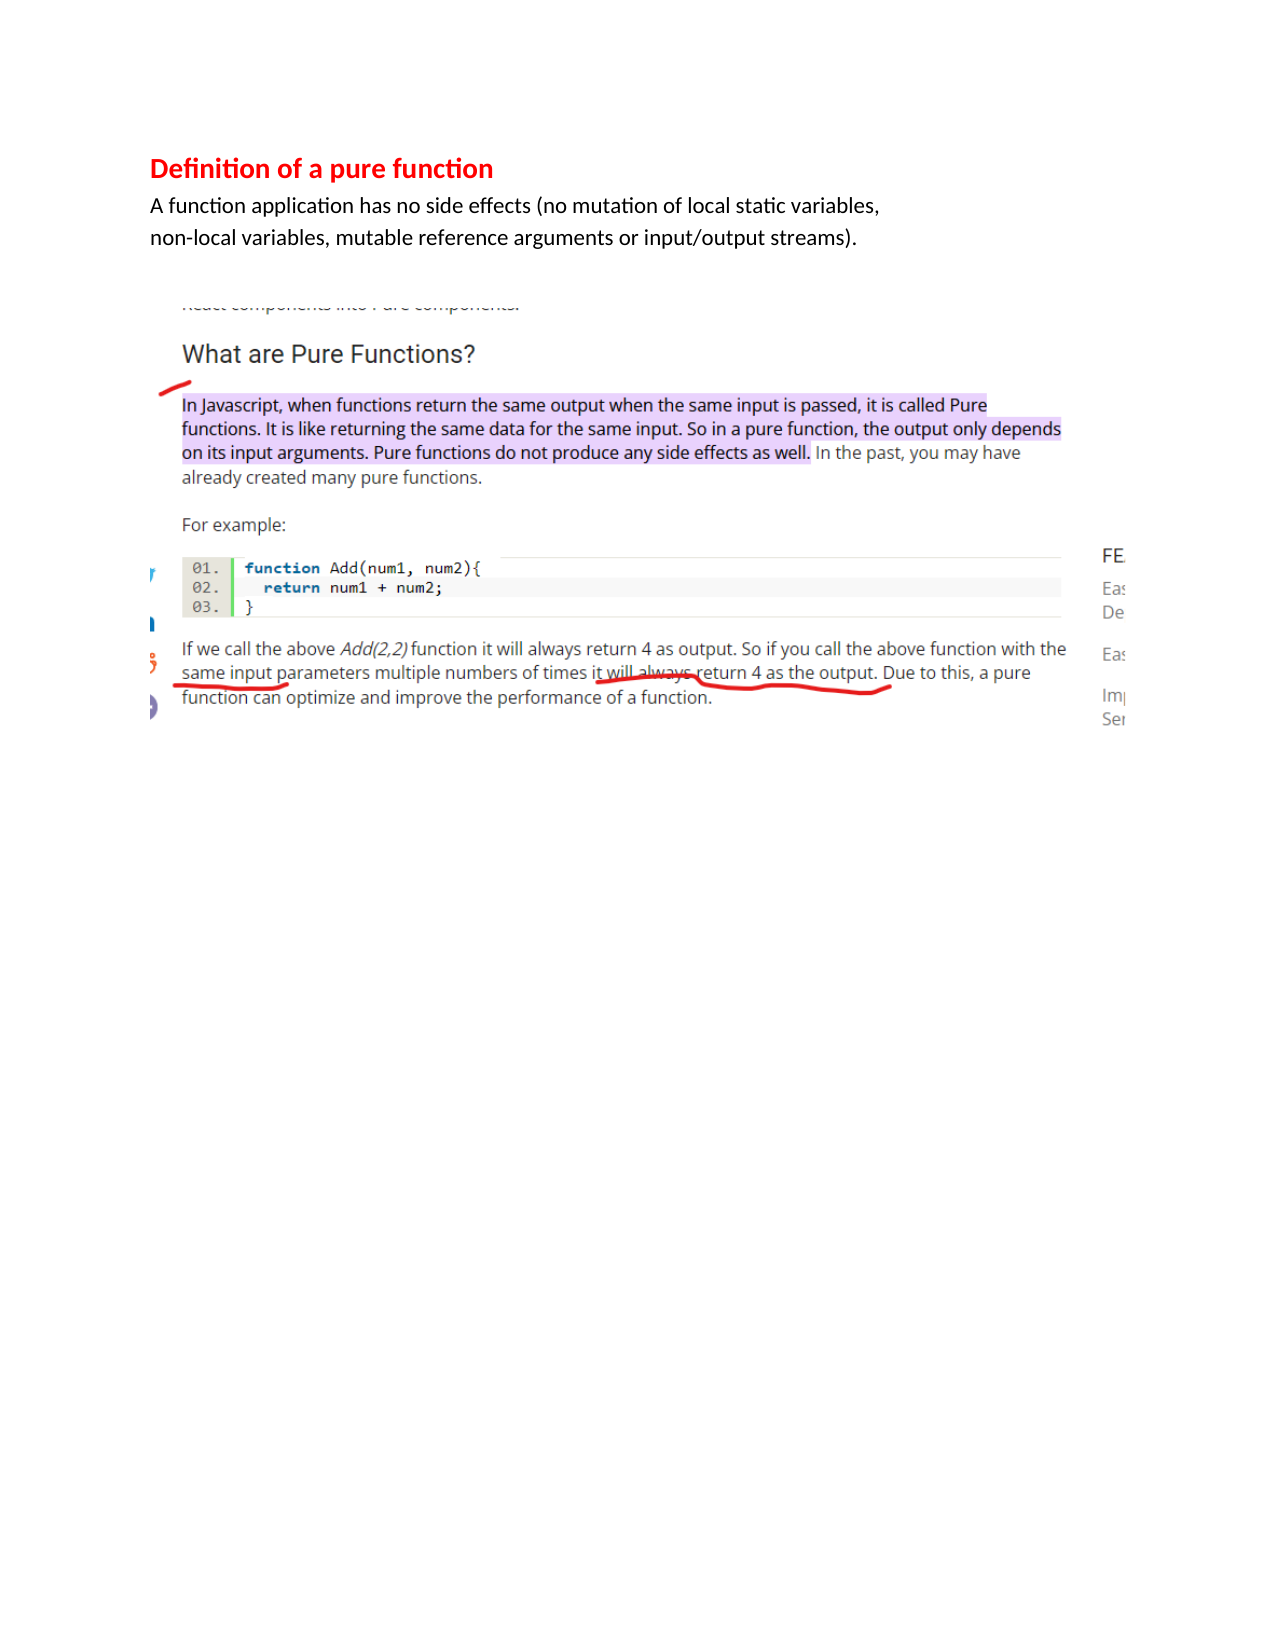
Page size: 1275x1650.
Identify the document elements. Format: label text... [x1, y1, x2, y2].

text A function application has no side effects (no mutation of local static variables, [150, 191, 1125, 219]
text non-local variables, mutable reference arguments or input/output streams). [150, 223, 1125, 251]
picture [150, 308, 1125, 734]
text Definition of a pure function [150, 150, 1125, 186]
